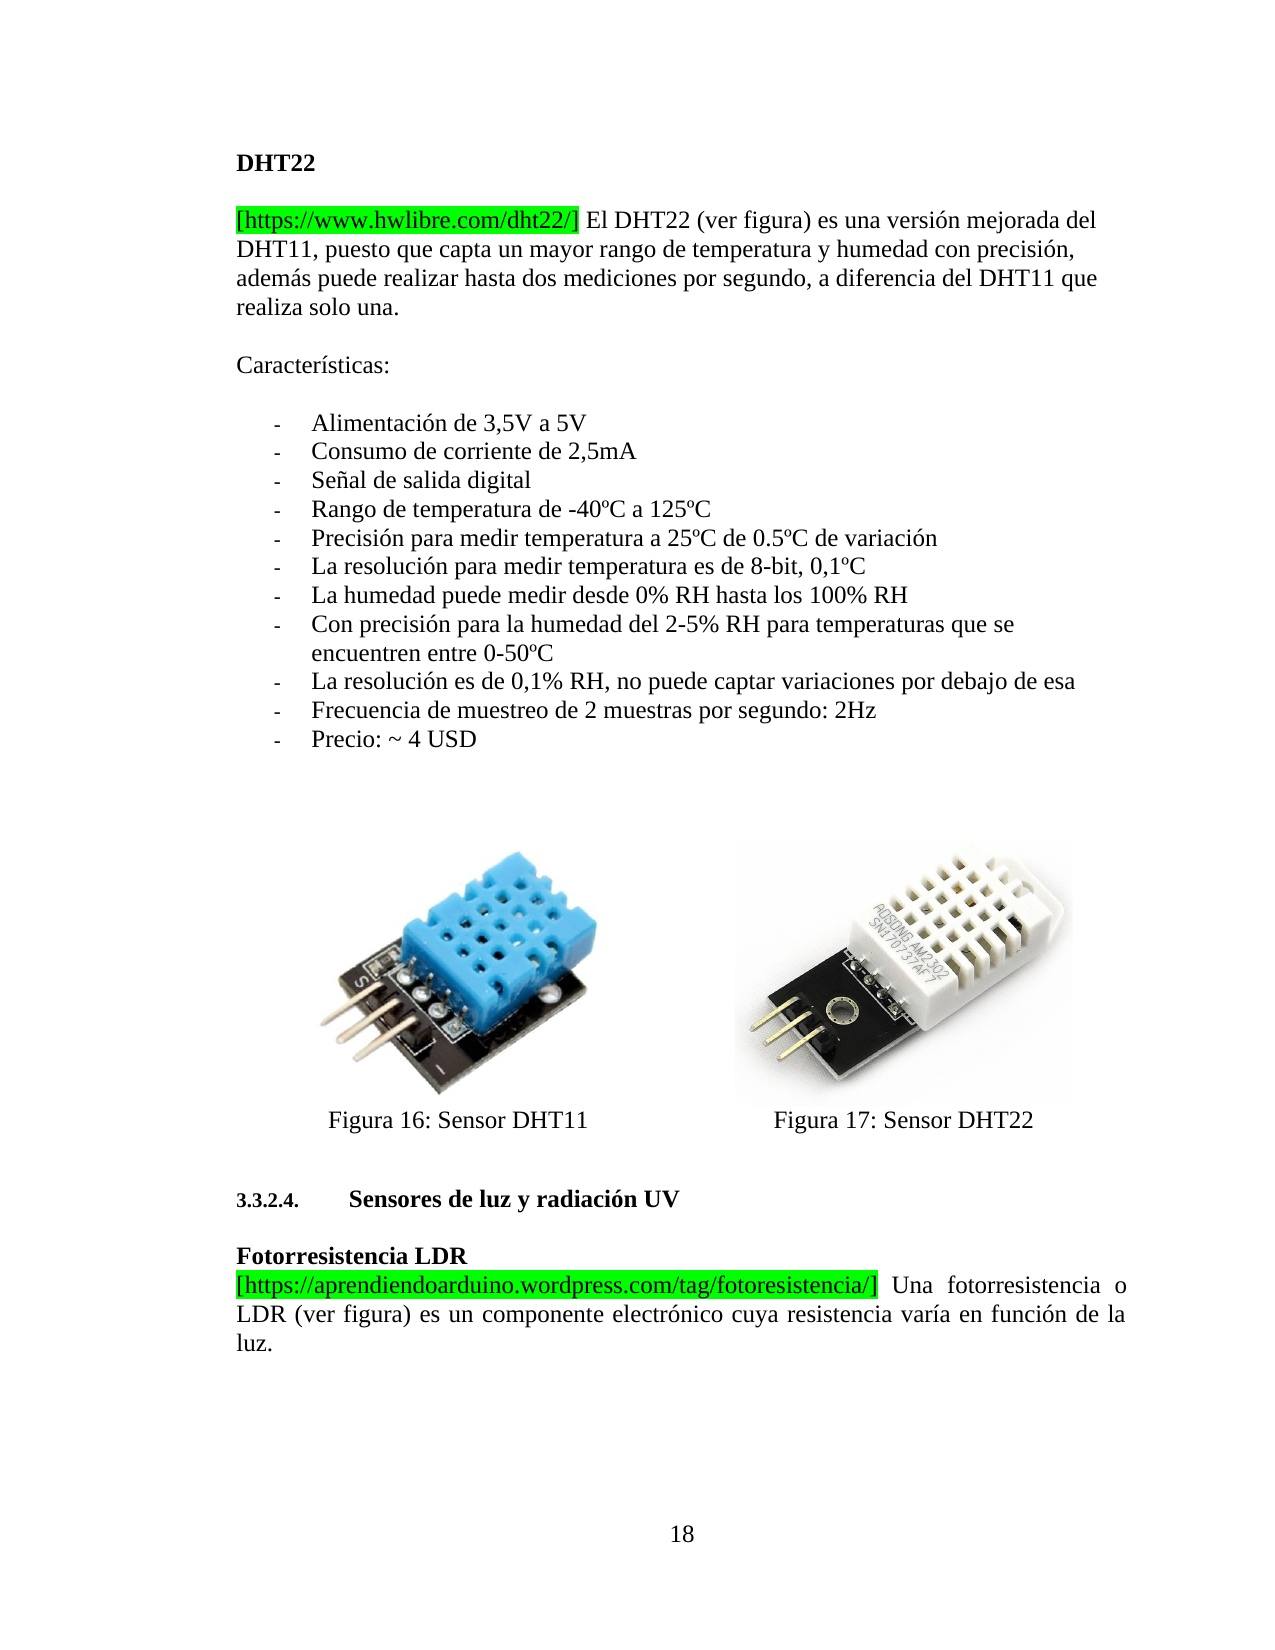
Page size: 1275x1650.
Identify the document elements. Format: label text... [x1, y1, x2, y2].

list Precisión para medir temperatura a 25ºC de 0.5ºC de variación [274, 523, 1127, 551]
list La humedad puede medir desde 0% RH hasta los 100% RH [274, 580, 1127, 609]
list Señal de salida digital [274, 465, 1127, 494]
list La resolución para medir temperatura es de 8-bit, 0,1ºC [274, 551, 1127, 580]
picture [734, 839, 1073, 1106]
picture [306, 839, 611, 1106]
text [https://aprendiendoarduino.wordpress.com/tag/fotoresistencia/] Una fotorresistencia o LDR (ver figura) es un componente electrónico cuya resistencia varía en función de la luz. [236, 1270, 1127, 1356]
text Fotorresistencia LDR [236, 1241, 1127, 1270]
table_header Figura 17: Sensor DHT22 [680, 840, 1127, 1155]
text DHT22 [236, 148, 1127, 176]
list Sensores de luz y radiación UV [236, 1184, 1127, 1213]
text Características: [236, 350, 1127, 378]
list La resolución es de 0,1% RH, no puede captar variaciones por debajo de esa [274, 666, 1127, 695]
list Consumo de corriente de 2,5mA [274, 436, 1127, 465]
list Con precisión para la humedad del 2-5% RH para temperaturas que se encuentren entre 0-50ºC [274, 609, 1127, 666]
list Alimentación de 3,5V a 5V [274, 408, 1127, 436]
list Frecuencia de muestreo de 2 muestras por segundo: 2Hz [274, 695, 1127, 724]
table_header Figura 16: Sensor DHT11 [236, 840, 680, 1155]
list Precio: ~ 4 USD [274, 724, 1127, 753]
text [https://www.hwlibre.com/dht22/] El DHT22 (ver figura) es una versión mejorada del DHT11, puesto que capta un mayor rango de temperatura y humedad con precisión, además puede realizar hasta dos mediciones por segundo, a diferencia del DHT11 que realiza solo una. [236, 206, 1127, 321]
list Rango de temperatura de -40ºC a 125ºC [274, 494, 1127, 523]
